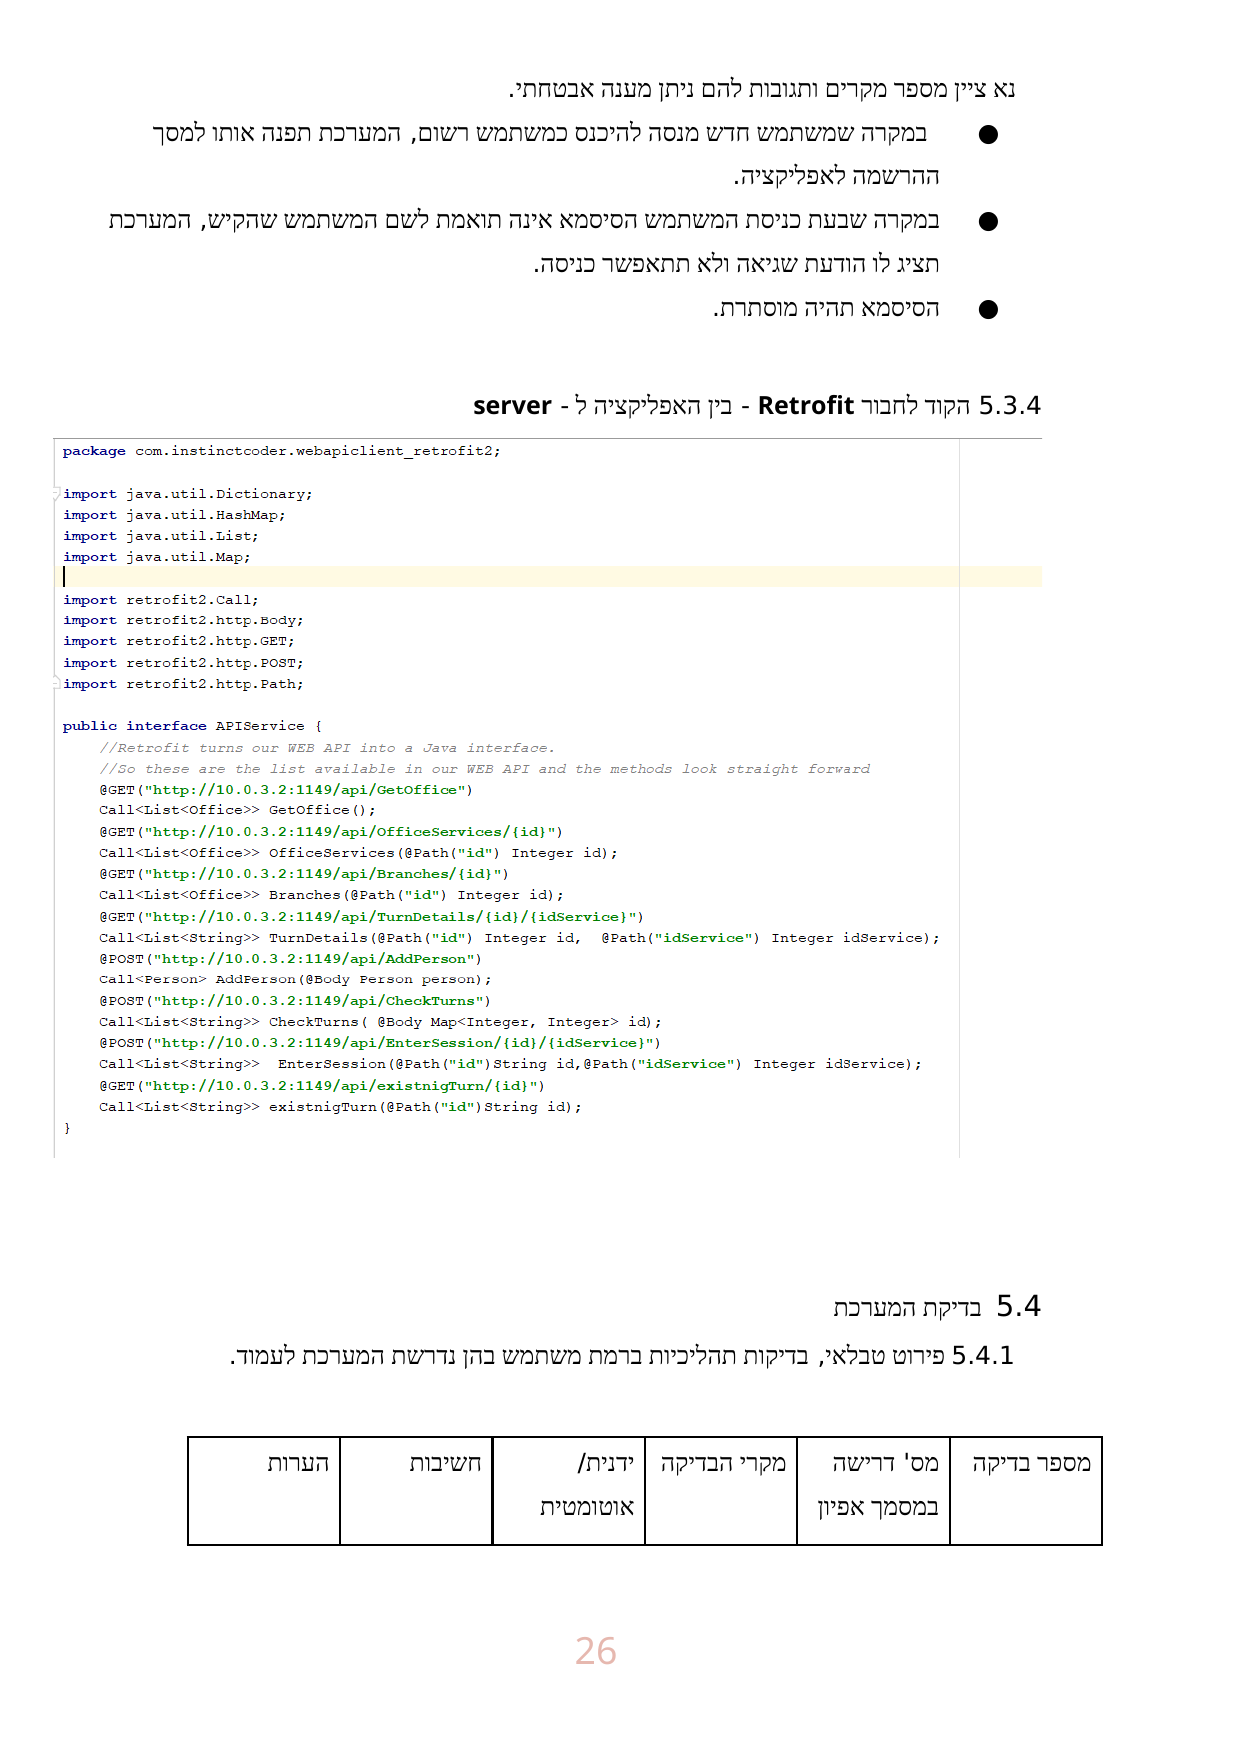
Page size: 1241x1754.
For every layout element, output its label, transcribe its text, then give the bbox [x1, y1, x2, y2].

table_header הערות [189, 1438, 339, 1544]
text 5.4.1 פירוט טבלאי, בדיקות תהליכיות ברמת משתמש בהן נדרשת המערכת לעמוד. [101, 1341, 1015, 1370]
list הסיסמא תהיה מוסתרת. [101, 293, 978, 322]
text נא ציין מספר מקרים ותגובות להם ניתן מענה אבטחתי. [101, 74, 1016, 103]
text 5.3.4 הקוד לחבור Retrofit - בין האפליקציה ל - server [224, 388, 1042, 422]
list במקרה שמשתמש חדש מנסה להיכנס כמשתמש רשום, המערכת תפנה אותו למסך ההרשמה לאפליקציה. [101, 118, 978, 191]
table_header מס' דרישה במסמך אפיון [798, 1438, 949, 1544]
text 5.4 בדיקת המערכת [224, 1290, 1042, 1324]
list במקרה שבעת כניסת המשתמש הסיסמא אינה תואמת לשם המשתמש שהקיש, המערכת תציג לו הודעת שגיאה ולא תתאפשר כניסה. [101, 205, 978, 278]
table_header מקרי הבדיקה [646, 1438, 796, 1544]
table_header ידנית/ אוטומטית [494, 1438, 644, 1544]
table_header חשיבות [341, 1438, 491, 1544]
table_header מספר בדיקה [951, 1438, 1101, 1544]
picture [53, 438, 1043, 1158]
